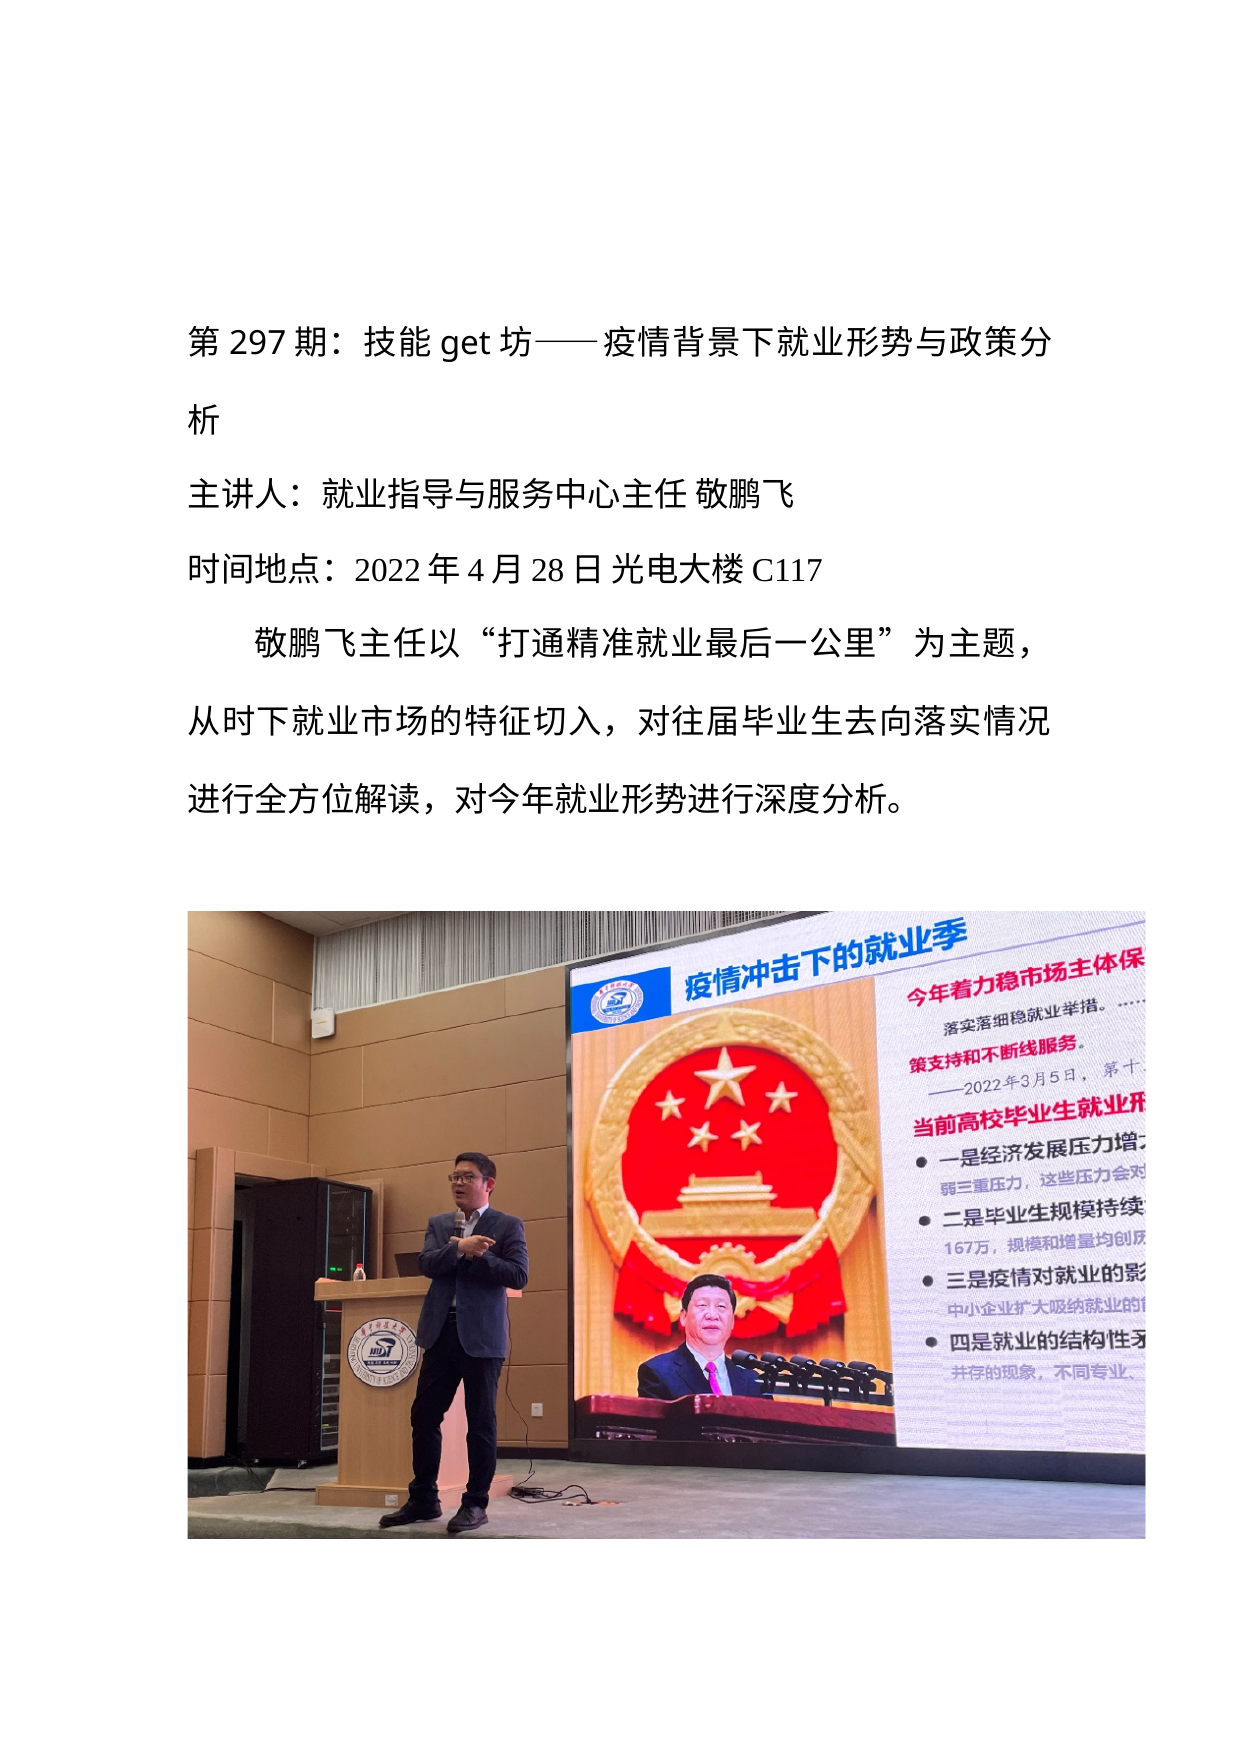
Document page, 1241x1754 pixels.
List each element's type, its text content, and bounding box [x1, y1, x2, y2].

text 第297期：技能get坊——疫情背景下就业形势与政策分析 [187, 307, 1053, 450]
text 主讲人：就业指导与服务中心主任 敬鹏飞 [187, 460, 1053, 525]
text 敬鹏飞主任以“打通精准就业最后一公里”为主题，从时下就业市场的特征切入，对往届毕业生去向落实情况进行全方位解读，对今年就业形势进行深度分析。 [187, 609, 1053, 830]
picture [187, 911, 1146, 1539]
text 时间地点：2022年4月28日 光电大楼C117 [187, 534, 1053, 599]
